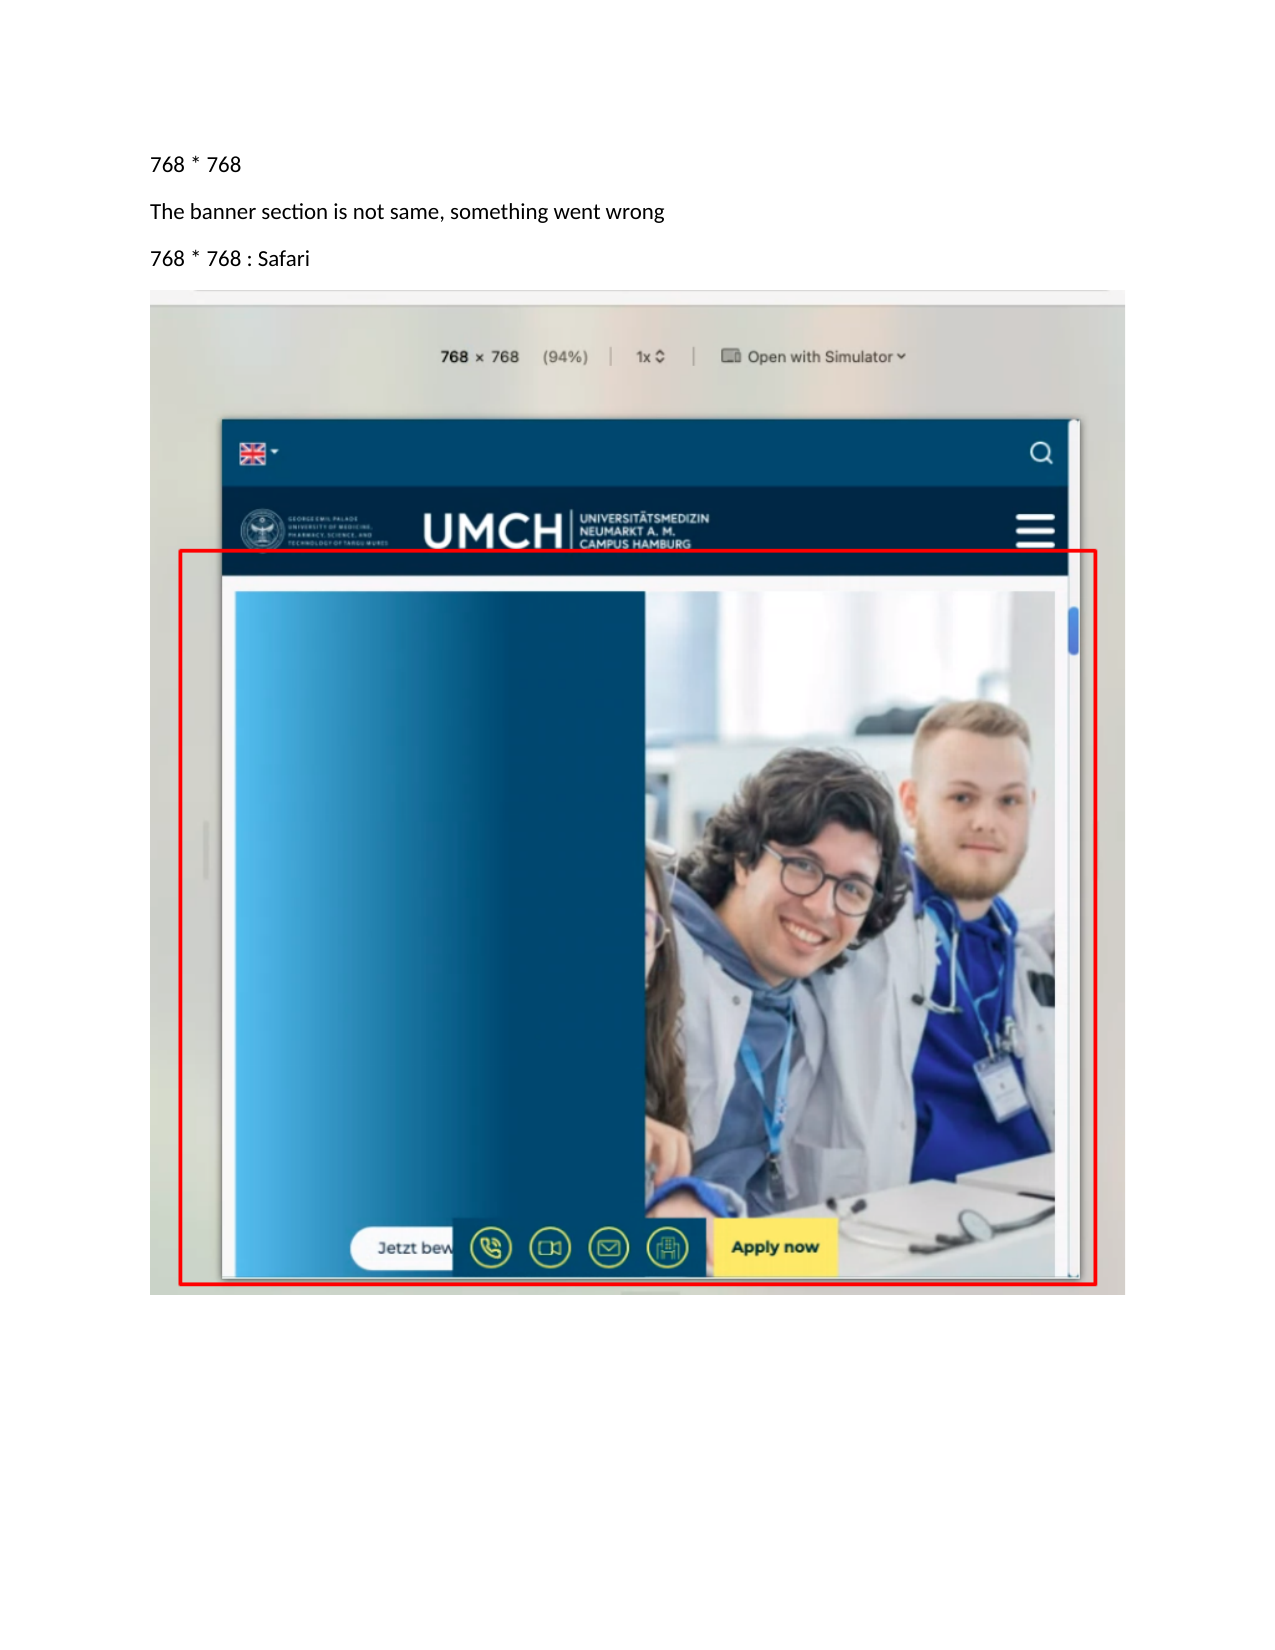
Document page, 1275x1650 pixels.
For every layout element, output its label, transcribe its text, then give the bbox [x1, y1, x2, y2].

text 768 * 768 [150, 150, 1125, 178]
text The banner section is not same, something went wrong [150, 197, 1125, 225]
text 768 * 768 : Safari [150, 244, 1125, 272]
picture [150, 290, 1125, 1295]
